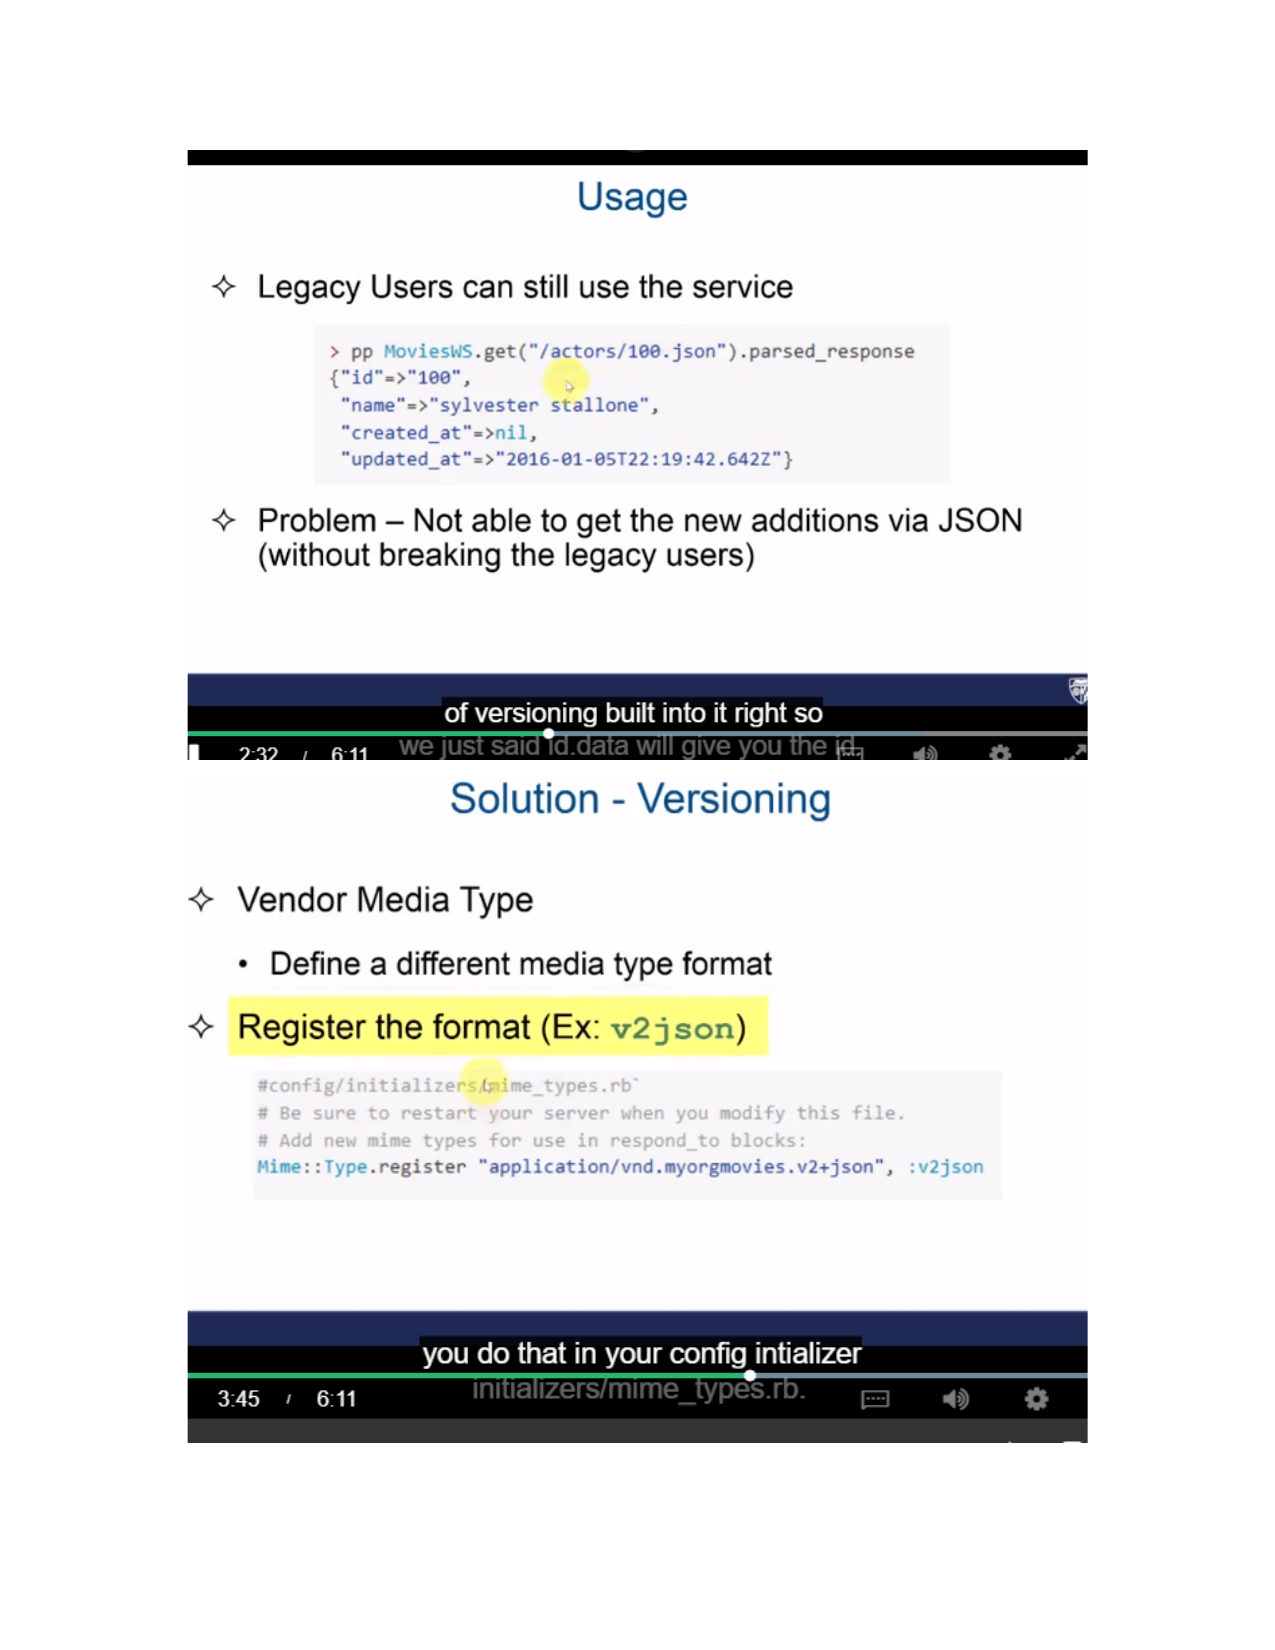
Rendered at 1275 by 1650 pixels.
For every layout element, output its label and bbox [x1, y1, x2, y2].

picture [187, 150, 1088, 760]
picture [187, 778, 1088, 1443]
